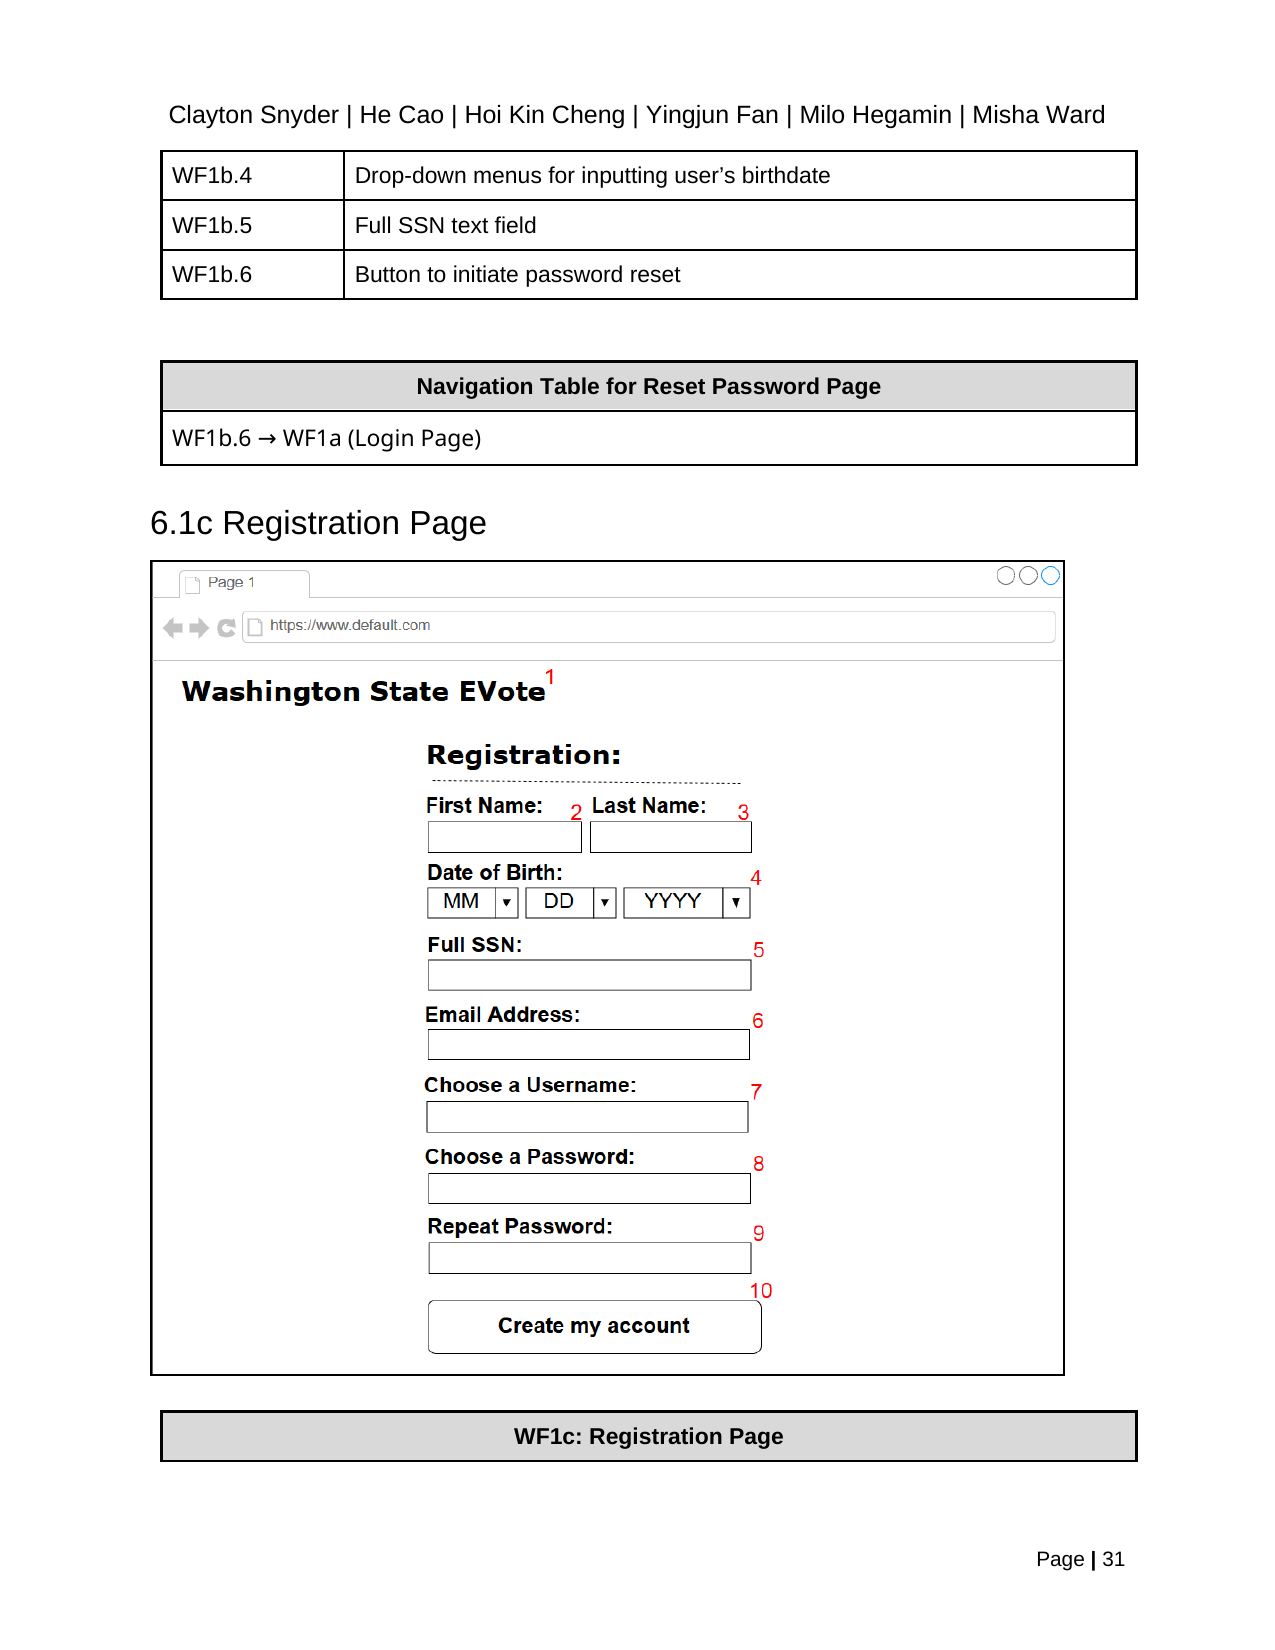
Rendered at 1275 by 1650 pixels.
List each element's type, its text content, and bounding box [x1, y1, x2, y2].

picture [152, 562, 1063, 1374]
table_cell WF1b.6 [163, 251, 343, 298]
table_cell WF1b.6 → WF1a (Login Page) [163, 412, 1135, 464]
table_cell Drop-down menus for inputting user’s birthdate [345, 152, 1135, 199]
table_header WF1c: Registration Page [163, 1413, 1135, 1460]
table_cell Button to initiate password reset [345, 251, 1135, 298]
table_header Navigation Table for Reset Password Page [163, 363, 1135, 409]
table_cell Full SSN text field [345, 201, 1135, 248]
subtitle 6.1c Registration Page [150, 503, 1125, 542]
table_cell WF1b.4 [163, 152, 343, 199]
table_cell WF1b.5 [163, 201, 343, 248]
